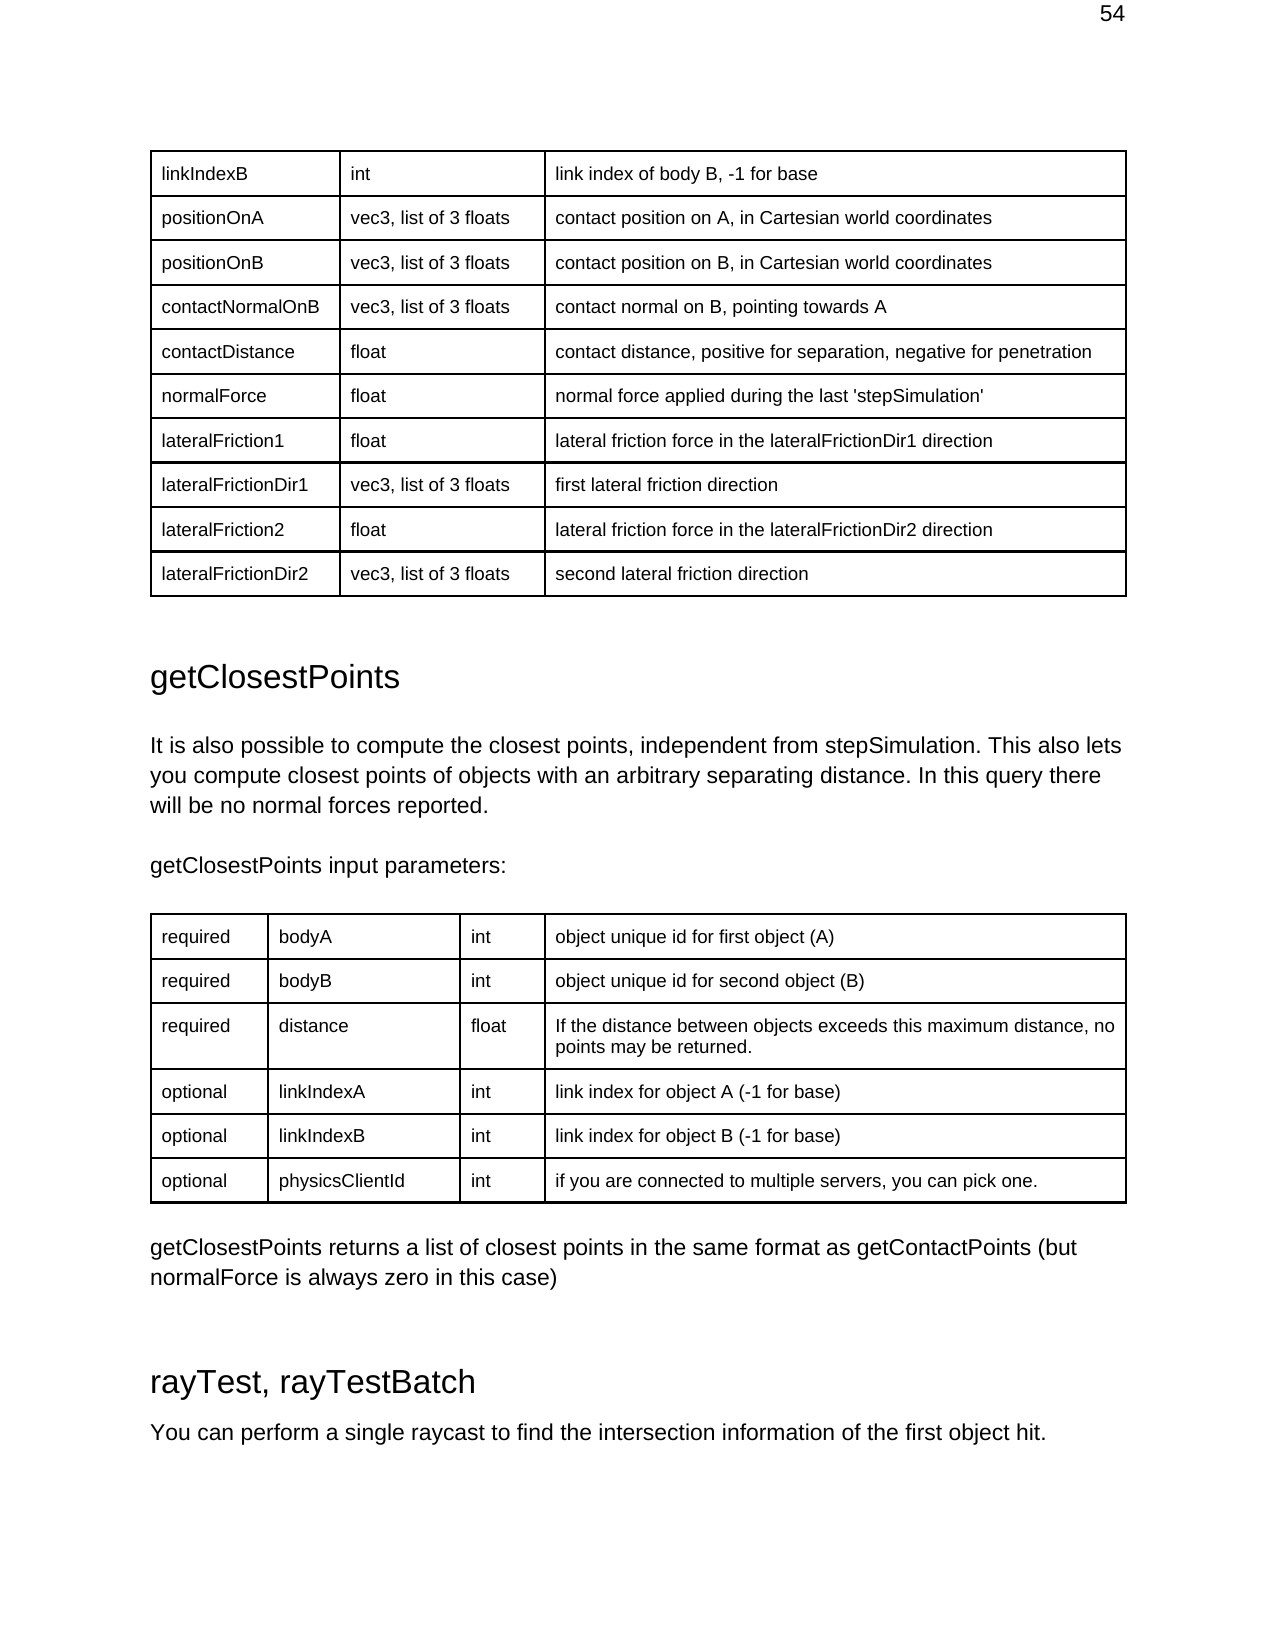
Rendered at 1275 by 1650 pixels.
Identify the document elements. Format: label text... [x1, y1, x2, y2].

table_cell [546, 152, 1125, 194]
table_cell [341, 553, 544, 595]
text It is also possible to compute the closest points, independent from stepSimulation. This also lets you compute closest points of objects with an arbitrary separating distance. In this query there will be no normal forces reported. [150, 732, 1125, 818]
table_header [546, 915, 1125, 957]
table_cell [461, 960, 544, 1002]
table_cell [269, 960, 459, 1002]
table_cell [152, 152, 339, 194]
text getClosestPoints input parameters: [150, 852, 1125, 879]
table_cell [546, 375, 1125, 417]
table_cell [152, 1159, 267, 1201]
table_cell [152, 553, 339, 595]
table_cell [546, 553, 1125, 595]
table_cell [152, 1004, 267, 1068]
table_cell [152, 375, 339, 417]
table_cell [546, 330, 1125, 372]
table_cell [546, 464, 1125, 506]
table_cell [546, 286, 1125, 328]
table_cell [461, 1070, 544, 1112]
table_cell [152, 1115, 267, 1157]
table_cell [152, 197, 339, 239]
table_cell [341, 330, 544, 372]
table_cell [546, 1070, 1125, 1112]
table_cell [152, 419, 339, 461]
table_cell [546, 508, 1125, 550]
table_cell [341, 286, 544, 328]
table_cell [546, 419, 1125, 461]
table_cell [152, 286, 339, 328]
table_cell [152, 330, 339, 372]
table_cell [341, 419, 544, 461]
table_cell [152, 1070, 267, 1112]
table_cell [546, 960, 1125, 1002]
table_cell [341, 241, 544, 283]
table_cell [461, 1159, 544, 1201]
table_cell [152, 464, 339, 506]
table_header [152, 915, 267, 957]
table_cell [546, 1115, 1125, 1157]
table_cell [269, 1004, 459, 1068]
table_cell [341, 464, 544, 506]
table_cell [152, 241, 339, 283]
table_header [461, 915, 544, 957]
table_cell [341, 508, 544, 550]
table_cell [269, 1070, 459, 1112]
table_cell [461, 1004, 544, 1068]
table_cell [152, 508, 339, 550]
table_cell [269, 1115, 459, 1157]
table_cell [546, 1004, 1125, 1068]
text You can perform a single raycast to find the intersection information of the first object hit. [150, 1418, 1125, 1445]
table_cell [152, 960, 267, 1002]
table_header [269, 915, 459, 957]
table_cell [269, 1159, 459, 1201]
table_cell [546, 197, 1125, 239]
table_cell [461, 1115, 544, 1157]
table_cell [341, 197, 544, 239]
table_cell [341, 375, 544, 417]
text getClosestPoints [150, 657, 1125, 696]
text getClosestPoints returns a list of closest points in the same format as getContactPoints (but normalForce is always zero in this case) [150, 1234, 1125, 1290]
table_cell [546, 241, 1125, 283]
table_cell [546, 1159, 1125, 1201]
subtitle rayTest, rayTestBatch [150, 1362, 1125, 1400]
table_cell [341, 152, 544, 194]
